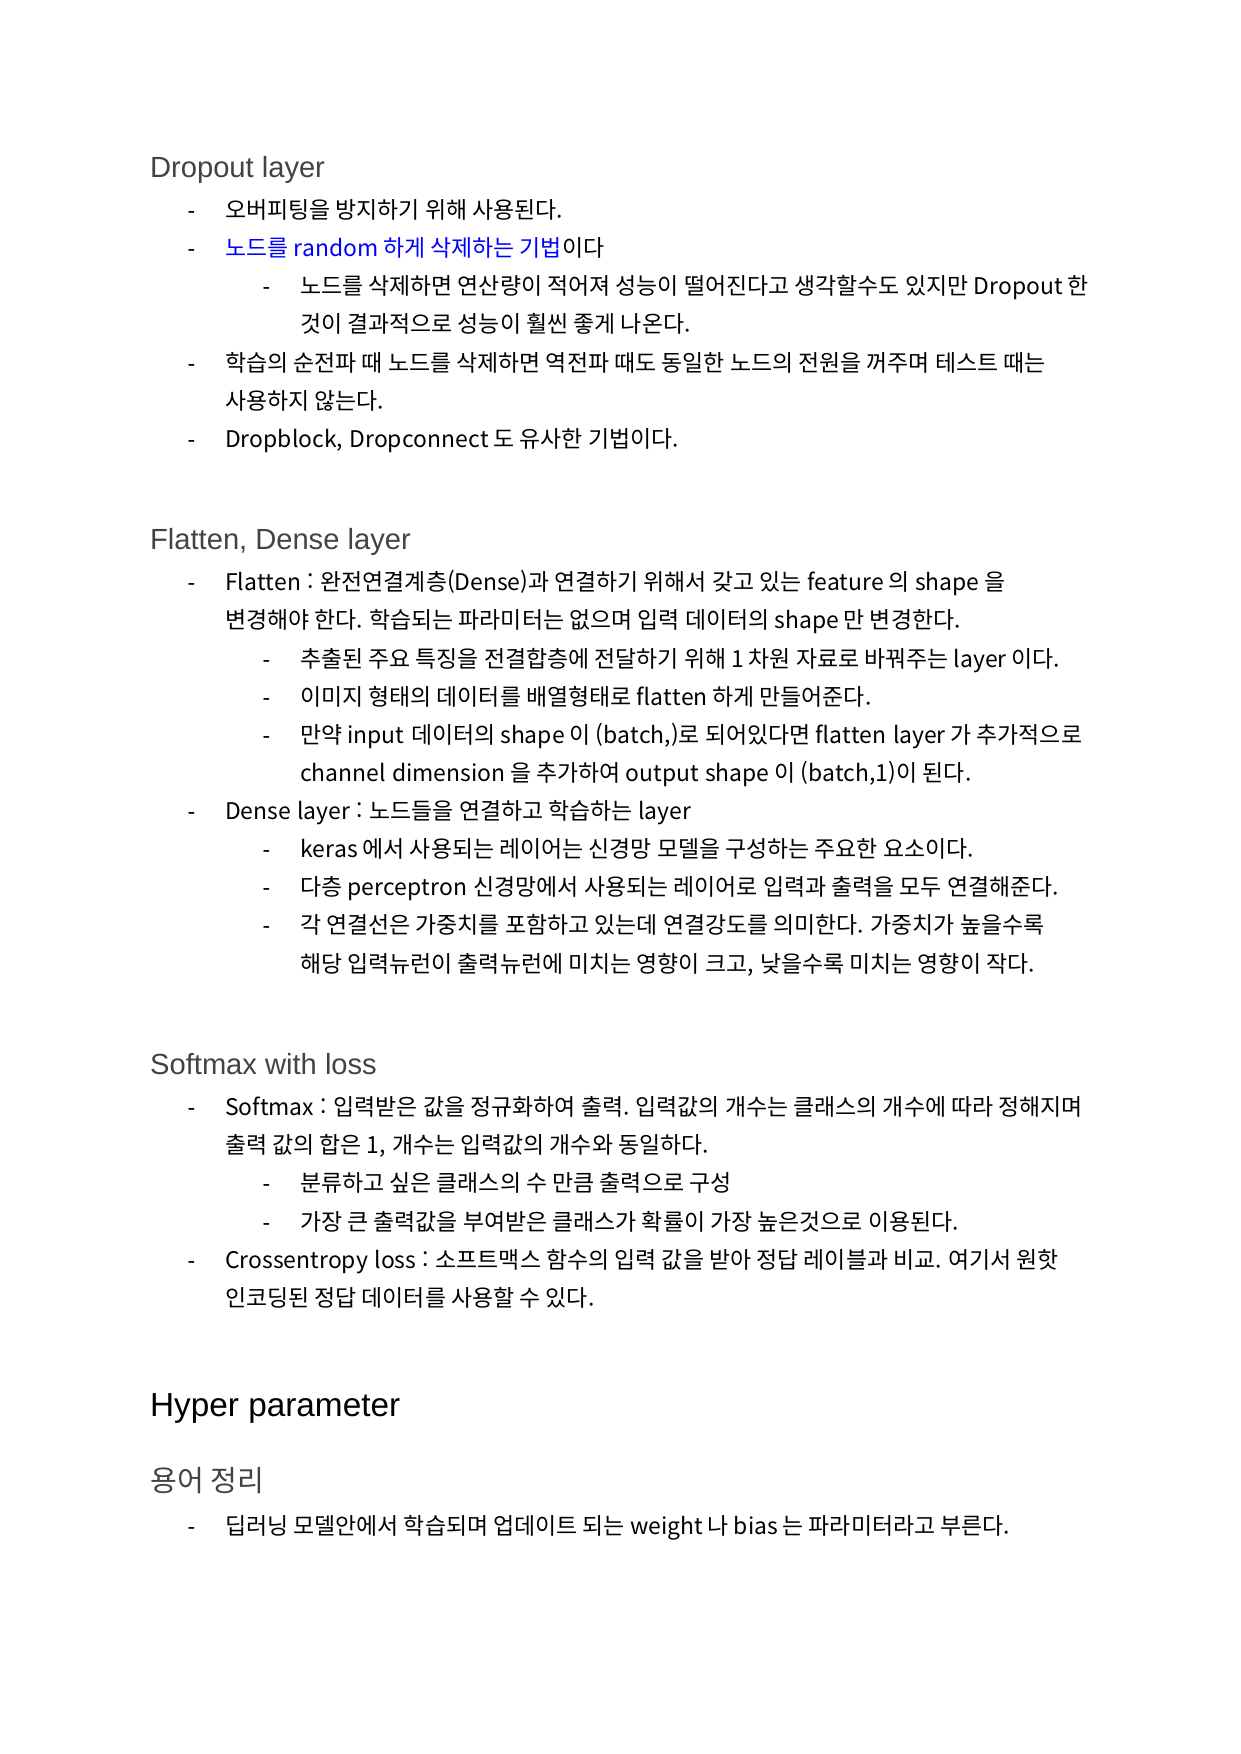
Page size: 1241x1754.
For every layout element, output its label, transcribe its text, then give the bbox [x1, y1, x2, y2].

subtitle Flatten, Dense layer [150, 522, 1090, 556]
list 이미지 형태의 데이터를 배열형태로 flatten하게 만들어준다. [262, 678, 1090, 712]
list 노드를 삭제하면 연산량이 적어져 성능이 떨어진다고 생각할수도 있지만 Dropout한 것이 결과적으로 성능이 훨씬 좋게 나온다. [262, 268, 1090, 339]
list 만약 input 데이터의 shape이 (batch,)로 되어있다면 flatten layer가 추가적으로 channel dimension을 추가하여 output shape이 (batch,1)이 된다. [262, 717, 1090, 788]
subtitle 용어 정리 [150, 1457, 1090, 1499]
list keras에서 사용되는 레이어는 신경망 모델을 구성하는 주요한 요소이다. [262, 831, 1090, 864]
list 가장 큰 출력값을 부여받은 클래스가 확률이 가장 높은것으로 이용된다. [262, 1203, 1090, 1237]
list 각 연결선은 가중치를 포함하고 있는데 연결강도를 의미한다. 가중치가 높을수록 해당 입력뉴런이 출력뉴런에 미치는 영향이 크고, 낮을수록 미치는 영향이 작다. [262, 907, 1090, 979]
list 다층 perceptron 신경망에서 사용되는 레이어로 입력과 출력을 모두 연결해준다. [262, 869, 1090, 902]
list 딥러닝 모델안에서 학습되며 업데이트 되는 weight나 bias는 파라미터라고 부른다. [187, 1508, 1090, 1541]
list Dense layer : 노드들을 연결하고 학습하는 layer [187, 793, 1090, 826]
subtitle Softmax with loss [150, 1047, 1090, 1081]
list 노드를 random하게 삭제하는 기법이다 [187, 230, 1090, 263]
list 학습의 순전파 때 노드를 삭제하면 역전파 때도 동일한 노드의 전원을 꺼주며 테스트 때는 사용하지 않는다. [187, 344, 1090, 416]
list Softmax : 입력받은 값을 정규화하여 출력. 입력값의 개수는 클래스의 개수에 따라 정해지며 출력 값의 합은1, 개수는 입력값의 개수와 동일하다. [187, 1089, 1090, 1160]
subtitle Hyper parameter [150, 1385, 1090, 1424]
list 오버피팅을 방지하기 위해 사용된다. [187, 192, 1090, 225]
subtitle Dropout layer [150, 150, 1090, 183]
list Flatten : 완전연결계층(Dense)과 연결하기 위해서 갖고 있는 feature의 shape을 변경해야 한다. 학습되는 파라미터는 없으며 입력 데이터의 shape만 변경한다. [187, 564, 1090, 636]
list Crossentropy loss : 소프트맥스 함수의 입력 값을 받아 정답 레이블과 비교. 여기서 원핫 인코딩된 정답 데이터를 사용할 수 있다. [187, 1241, 1090, 1313]
list 분류하고 싶은 클래스의 수 만큼 출력으로 구성 [262, 1165, 1090, 1198]
list Dropblock, Dropconnect도 유사한 기법이다. [187, 421, 1090, 454]
list 추출된 주요 특징을 전결합층에 전달하기 위해 1차원 자료로 바꿔주는 layer이다. [262, 640, 1090, 674]
